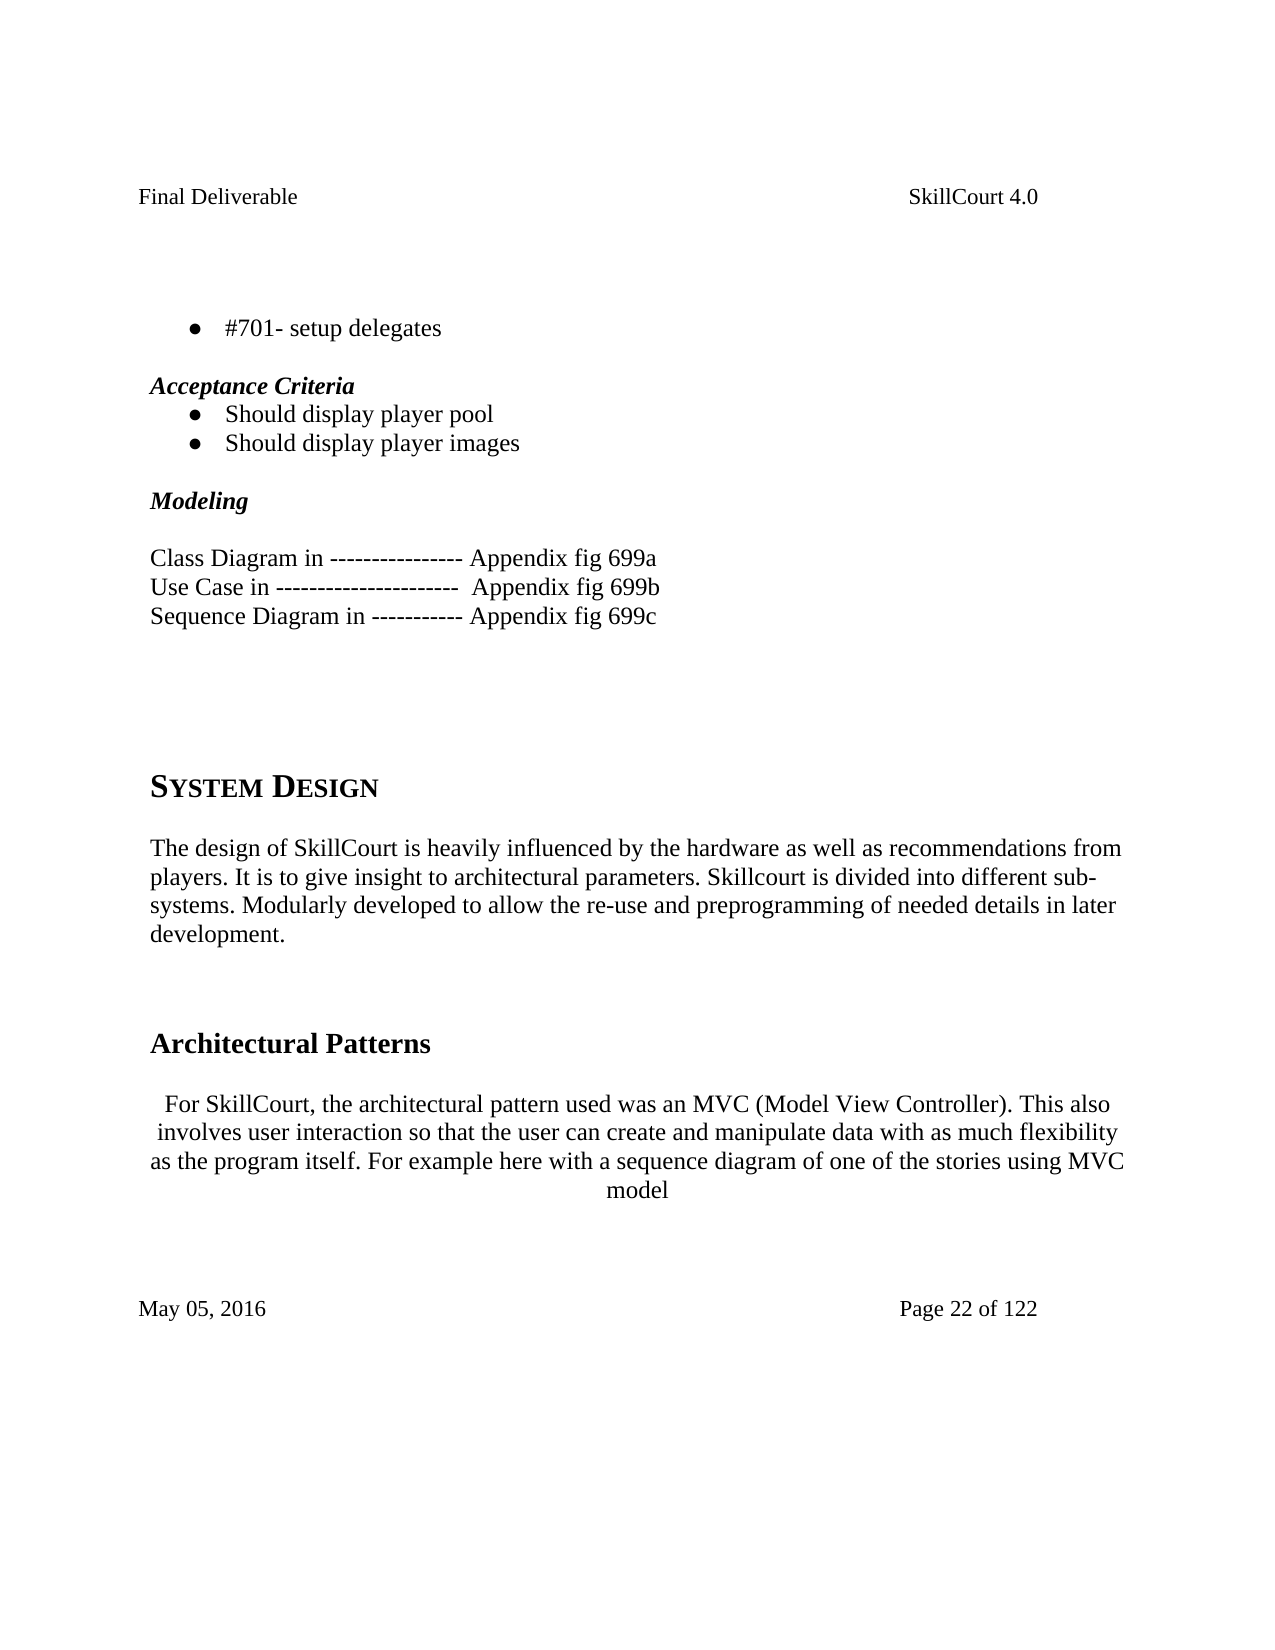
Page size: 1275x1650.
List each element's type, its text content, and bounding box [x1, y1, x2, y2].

text Class Diagram in ---------------- Appendix fig 699a [150, 543, 1125, 572]
subtitle System Design [150, 766, 1125, 804]
text Use Case in ---------------------- Appendix fig 699b [150, 572, 1125, 601]
list Should display player pool [187, 399, 1125, 428]
list #701- setup delegates [187, 313, 1125, 342]
text Acceptance Criteria [150, 371, 1125, 399]
text The design of SkillCourt is heavily influenced by the hardware as well as recommendations from players. It is to give insight to architectural parameters. Skillcourt is divided into different sub-systems. Modularly developed to allow the re-use and preprogramming of needed details in later development. [150, 833, 1125, 948]
text Modeling [150, 486, 1125, 515]
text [150, 1089, 1125, 1204]
subtitle Architectural Patterns [150, 1026, 1125, 1060]
text Sequence Diagram in ----------- Appendix fig 699c [150, 601, 1125, 630]
list Should display player images [187, 428, 1125, 457]
